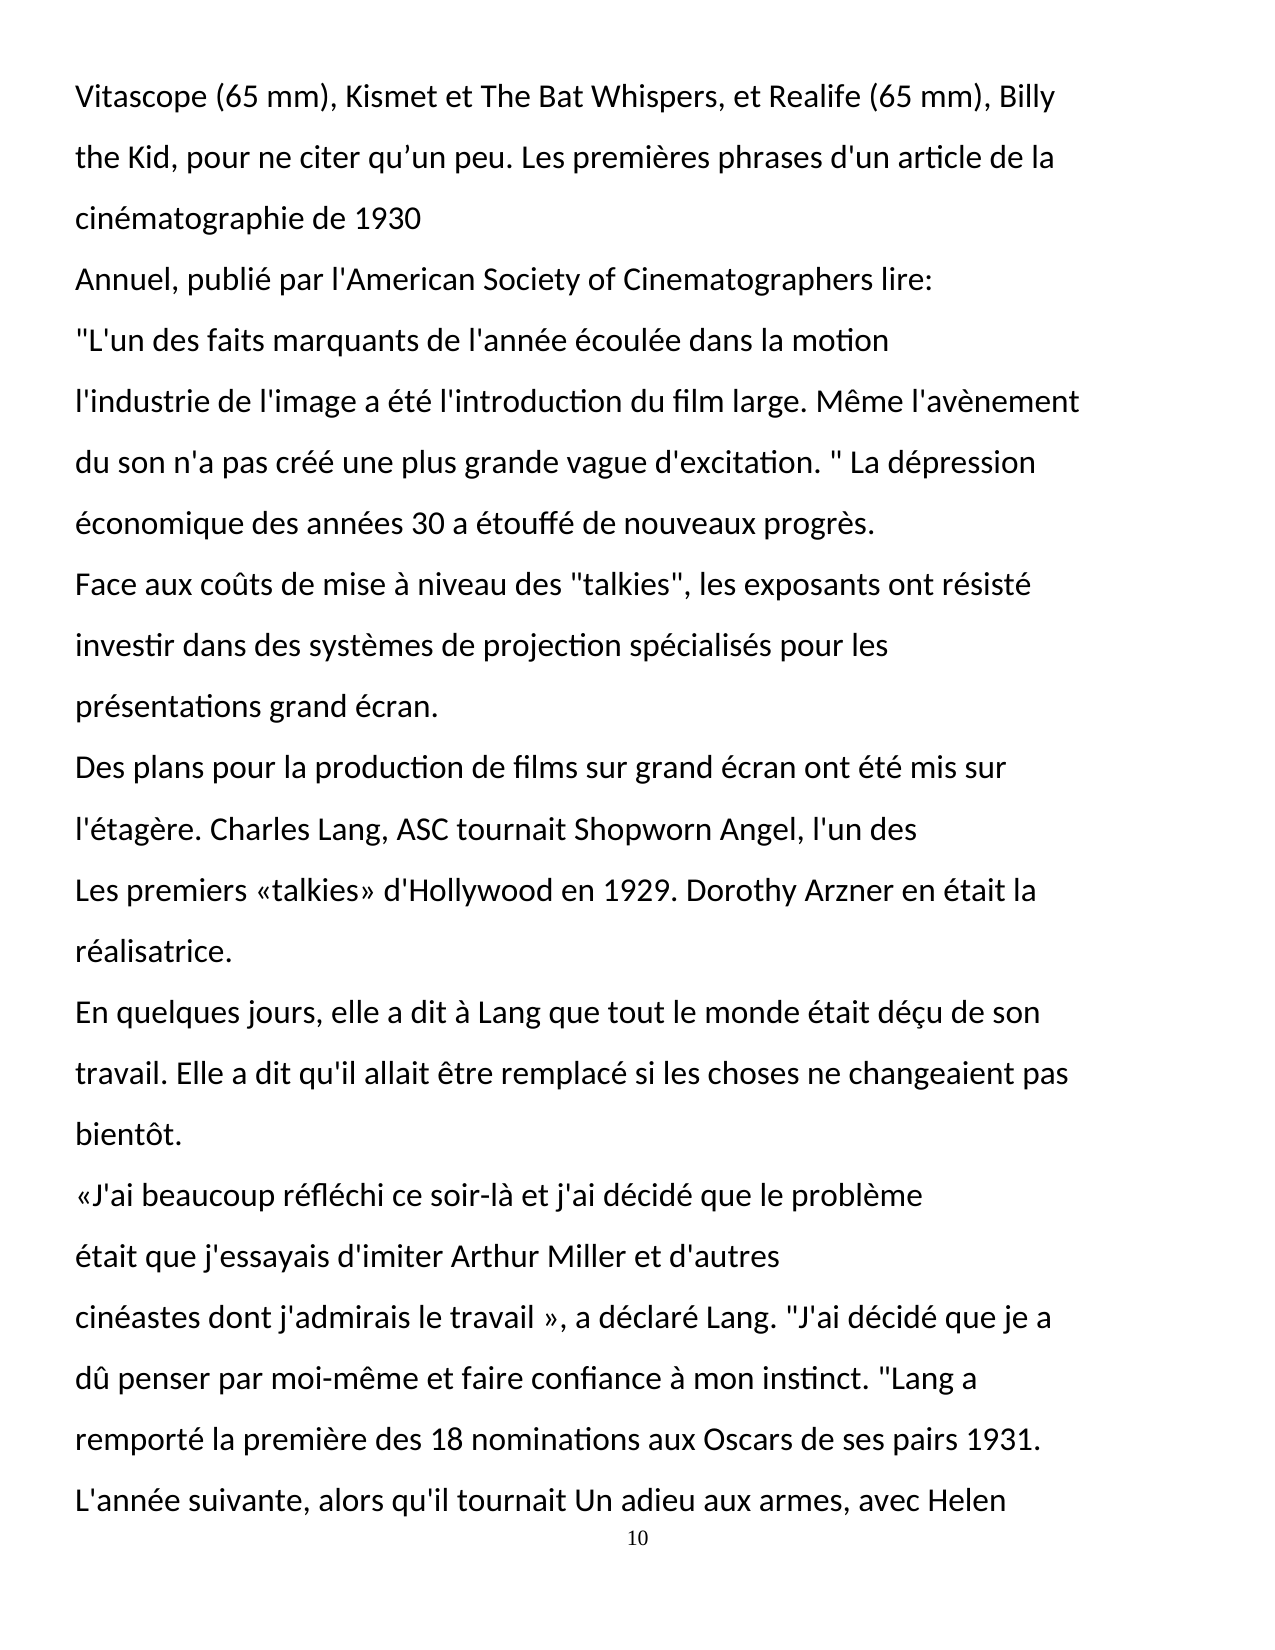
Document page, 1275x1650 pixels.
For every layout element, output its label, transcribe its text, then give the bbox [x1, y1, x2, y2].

text Les premiers «talkies» d'Hollywood en 1929. Dorothy Arzner en était la réalisatrice. [75, 868, 1082, 970]
text Face aux coûts de mise à niveau des "talkies", les exposants ont résisté investir dans des systèmes de projection spécialisés pour les présentations grand écran. [75, 563, 1082, 726]
text En quelques jours, elle a dit à Lang que tout le monde était déçu de son travail. Elle a dit qu'il allait être remplacé si les choses ne changeaient pas bientôt. [75, 991, 1082, 1153]
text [75, 1296, 1082, 1520]
text Annuel, publié par l'American Society of Cinematographers lire: [75, 258, 1082, 299]
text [75, 75, 1082, 238]
text "L'un des faits marquants de l'année écoulée dans la motion [75, 319, 1082, 360]
text l'industrie de l'image a été l'introduction du film large. Même l'avènement du son n'a pas créé une plus grande vague d'excitation. " La dépression économique des années 30 a étouffé de nouveaux progrès. [75, 380, 1082, 543]
text était que j'essayais d'imiter Arthur Miller et d'autres [75, 1235, 1082, 1276]
text Des plans pour la production de films sur grand écran ont été mis sur l'étagère. Charles Lang, ASC tournait Shopworn Angel, l'un des [75, 746, 1082, 848]
text «J'ai beaucoup réfléchi ce soir-là et j'ai décidé que le problème [75, 1174, 1082, 1214]
